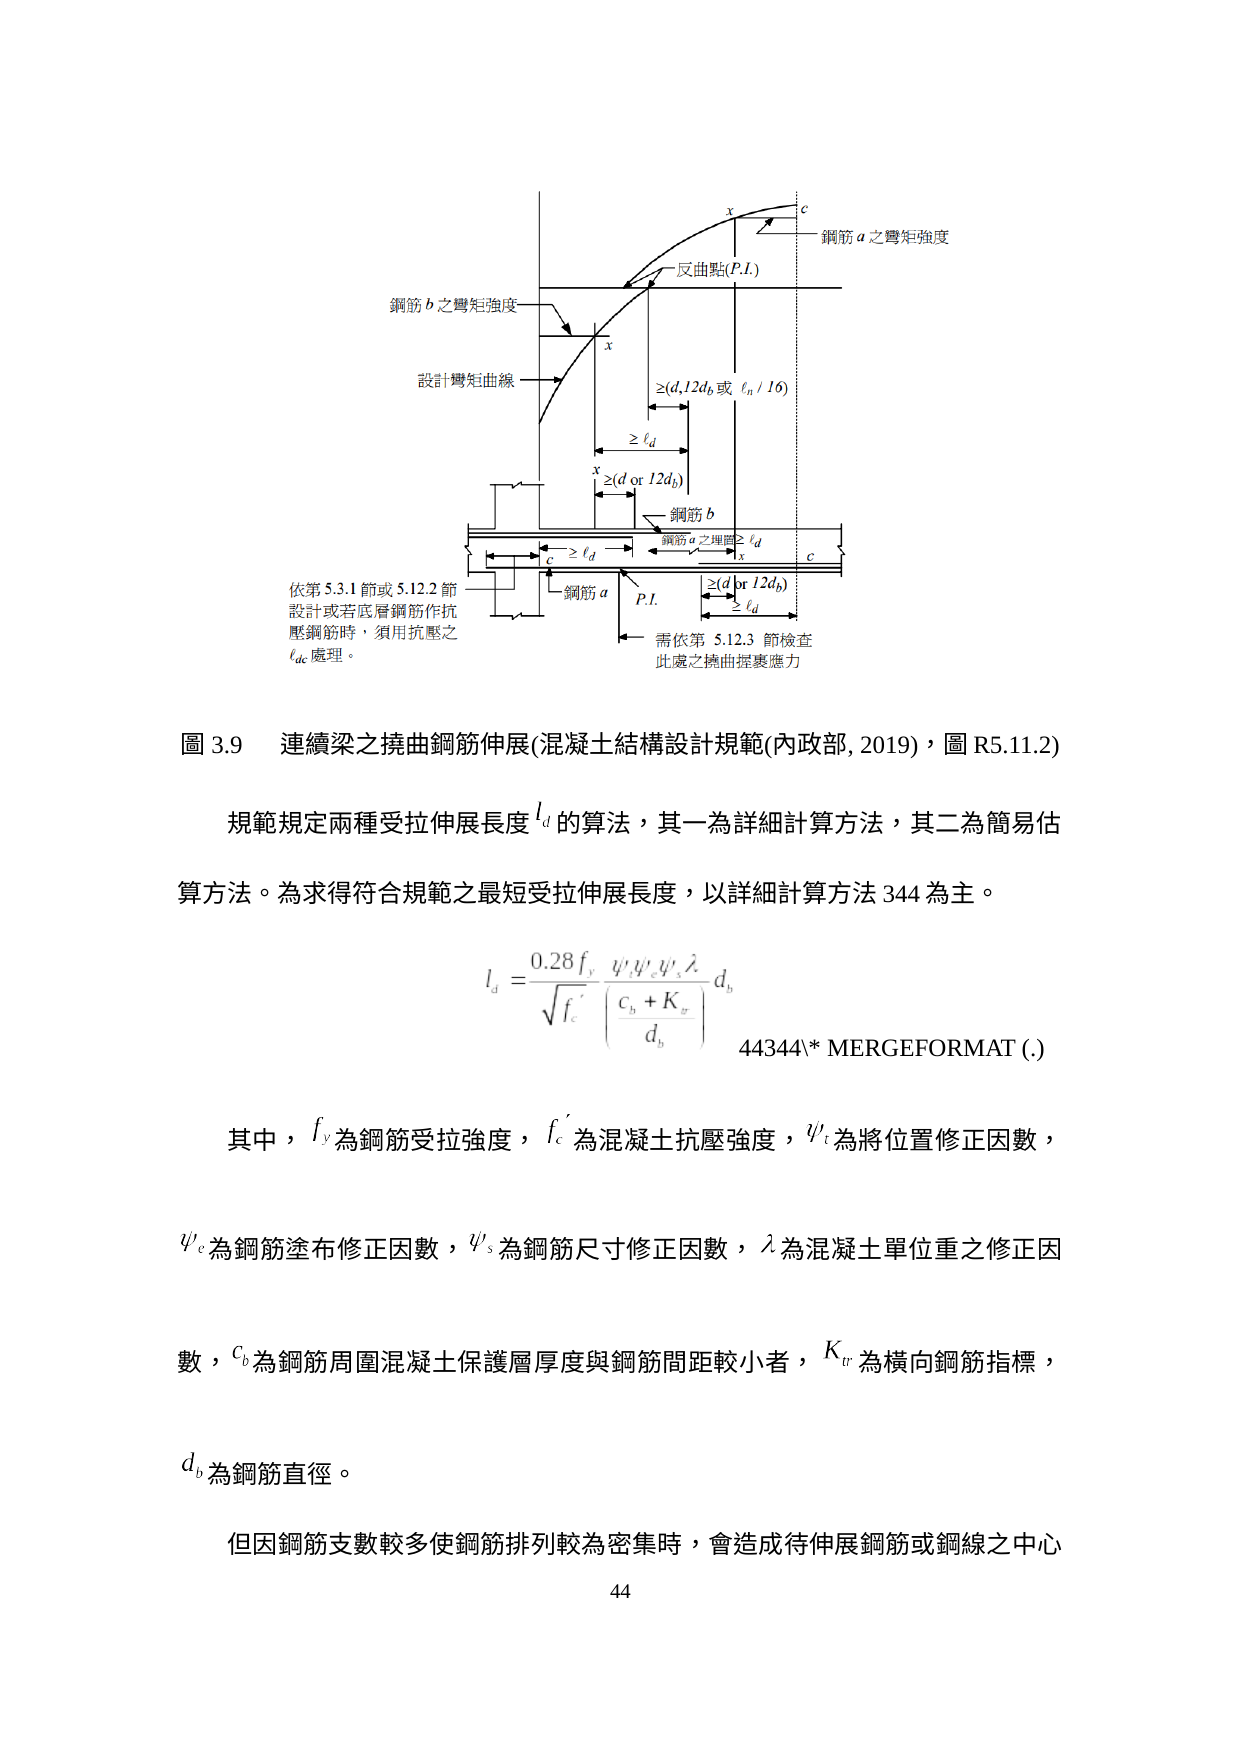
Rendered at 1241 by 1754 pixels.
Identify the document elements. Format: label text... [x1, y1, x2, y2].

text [177, 1523, 1063, 1561]
text 規範規定兩種受拉伸展長度的算法，其一為詳細計算方法，其二為簡易估算方法。為求得符合規範之最短受拉伸展長度，以詳細計算方法為主。 [177, 779, 1063, 910]
picture [177, 184, 1063, 674]
text 其中，為鋼筋受拉強度，為混凝土抗壓強度，為將位置修正因數，為鋼筋塗布修正因數，為鋼筋尺寸修正因數，為混凝土單位重之修正因數，為鋼筋周圍混凝土保護層厚度與鋼筋間距較小者，為橫向鋼筋指標，為鋼筋直徑。 [177, 1093, 1063, 1505]
